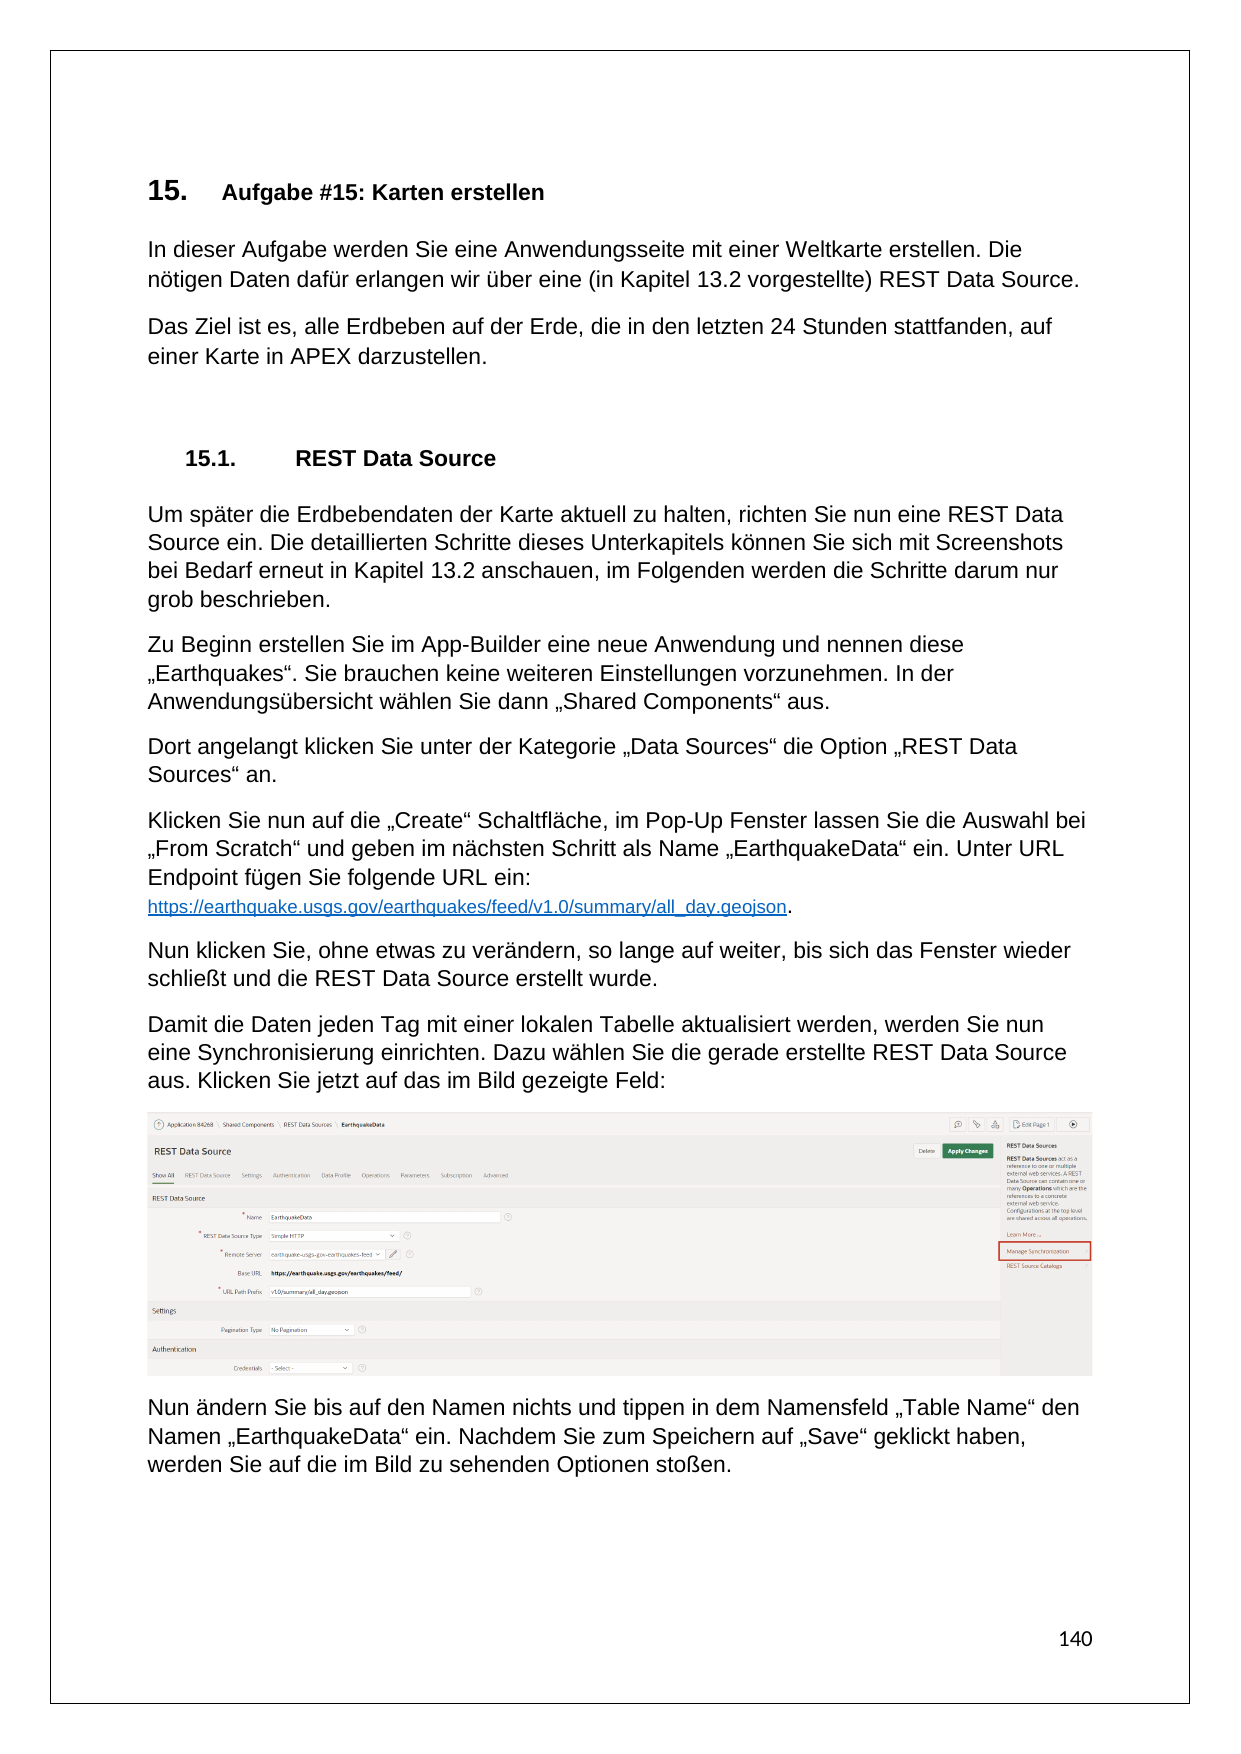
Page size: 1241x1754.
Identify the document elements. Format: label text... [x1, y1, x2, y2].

text In dieser Aufgabe werden Sie eine Anwendungsseite mit einer Weltkarte erstellen. Die nötigen Daten dafür erlangen wir über eine (in Kapitel 13.2 vorgestellte) REST Data Source. [147, 236, 1093, 293]
text Damit die Daten jeden Tag mit einer lokalen Tabelle aktualisiert werden, werden Sie nun eine Synchronisierung einrichten. Dazu wählen Sie die gerade erstellte REST Data Source aus. Klicken Sie jetzt auf das im Bild gezeigte Feld: [147, 1011, 1093, 1094]
subtitle REST Data Source [185, 445, 1093, 472]
text Zu Beginn erstellen Sie im App-Builder eine neue Anwendung und nennen diese „Earthquakes“. Sie brauchen keine weiteren Einstellungen vorzunehmen. In der Anwendungsübersicht wählen Sie dann „Shared Components“ aus. [147, 631, 1093, 714]
text Nun ändern Sie bis auf den Namen nichts und tippen in dem Namensfeld „Table Name“ den Namen „EarthquakeData“ ein. Nachdem Sie zum Speichern auf „Save“ geklickt haben, werden Sie auf die im Bild zu sehenden Optionen stoßen. [147, 1394, 1093, 1477]
subtitle Aufgabe #15: Karten erstellen [147, 172, 1093, 206]
text Nun klicken Sie, ohne etwas zu verändern, so lange auf weiter, bis sich das Fenster wieder schließt und die REST Data Source erstellt wurde. [147, 937, 1093, 992]
text Das Ziel ist es, alle Erdbeben auf der Erde, die in den letzten 24 Stunden stattfanden, auf einer Karte in APEX darzustellen. [147, 313, 1093, 370]
picture [147, 1112, 1093, 1376]
text Klicken Sie nun auf die „Create“ Schaltfläche, im Pop-Up Fenster lassen Sie die Auswahl bei „From Scratch“ und geben im nächsten Schritt als Name „EarthquakeData“ ein. Unter URL Endpoint fügen Sie folgende URL ein: https://earthquake.usgs.gov/earthquakes/feed/v1.0/summary/all_day.geojson. [147, 807, 1093, 918]
text Um später die Erdbebendaten der Karte aktuell zu halten, richten Sie nun eine REST Data Source ein. Die detaillierten Schritte dieses Unterkapitels können Sie sich mit Screenshots bei Bedarf erneut in Kapitel 13.2 anschauen, im Folgenden werden die Schritte darum nur grob beschrieben. [147, 501, 1093, 612]
text Dort angelangt klicken Sie unter der Kategorie „Data Sources“ die Option „REST Data Sources“ an. [147, 733, 1093, 788]
